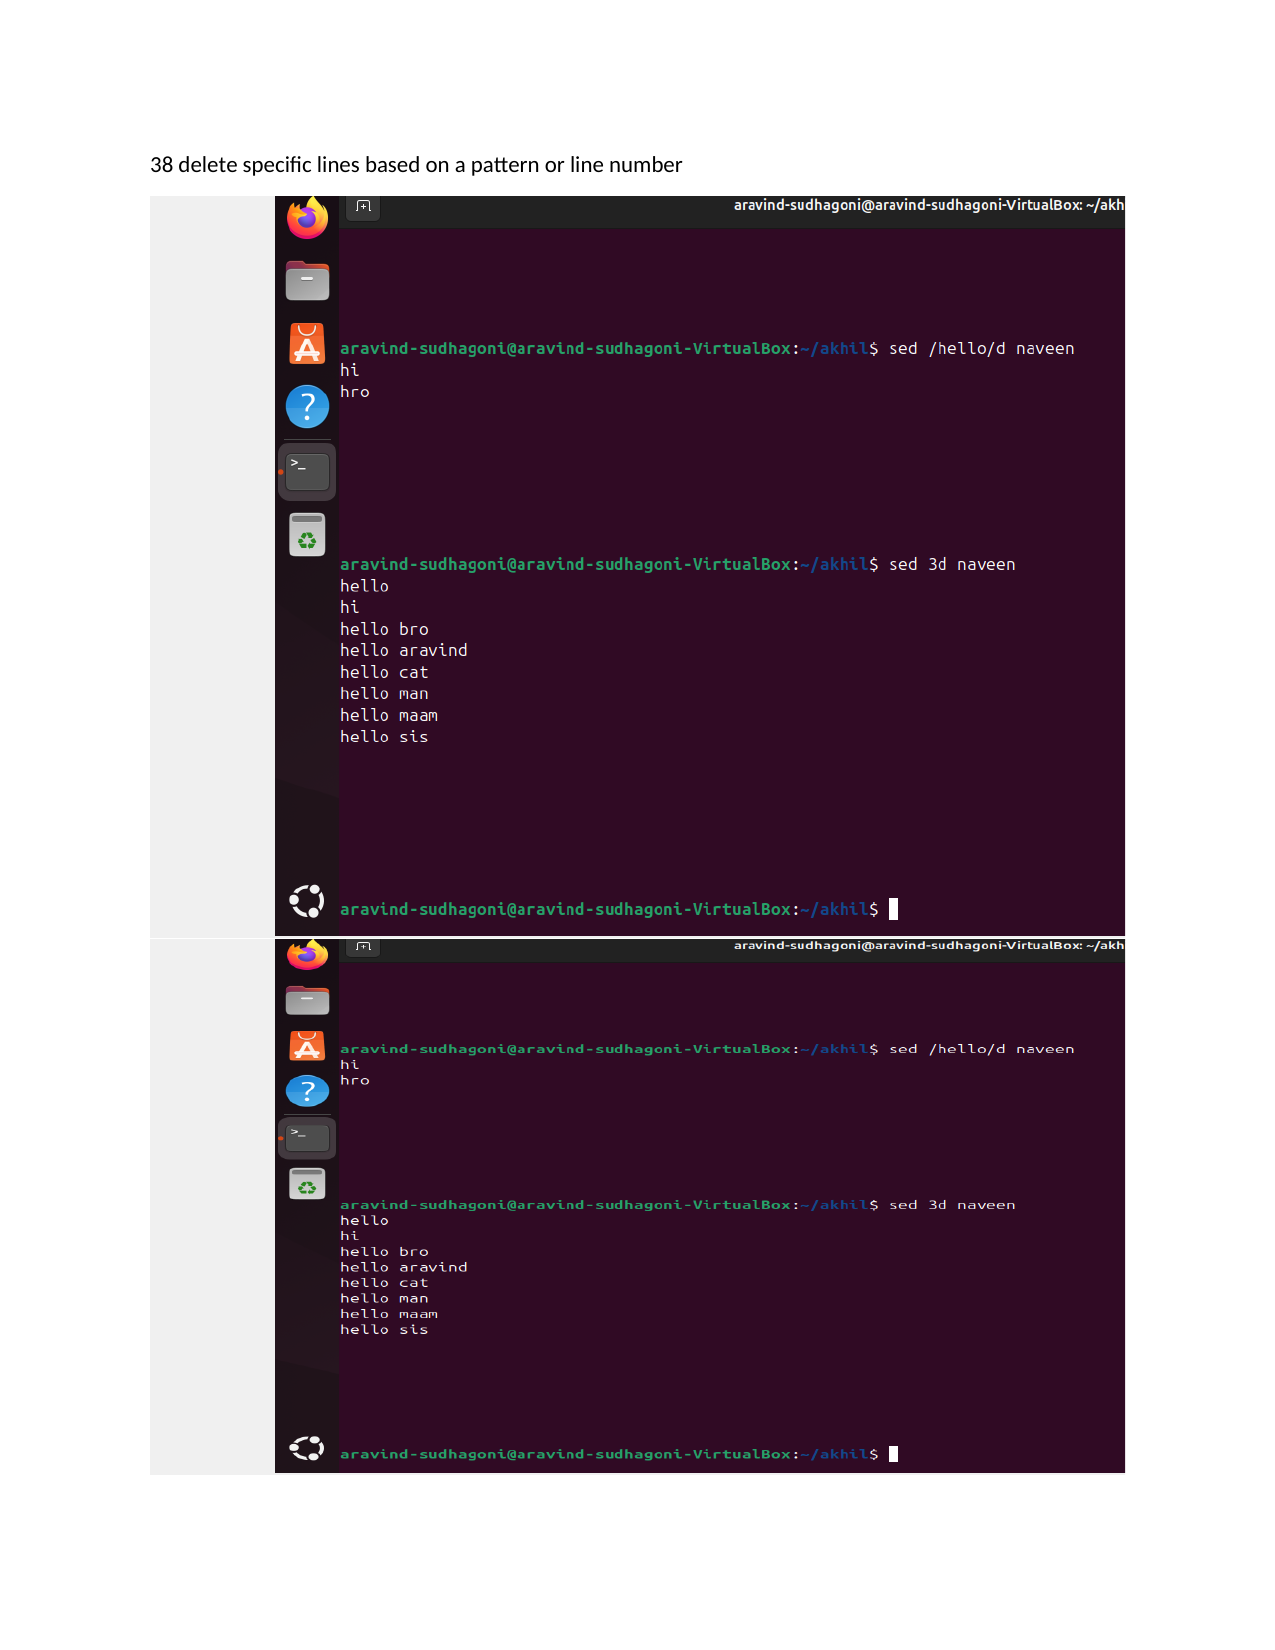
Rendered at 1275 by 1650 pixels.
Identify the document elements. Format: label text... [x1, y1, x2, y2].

picture [150, 196, 1125, 938]
text 38 delete specific lines based on a pattern or line number [150, 150, 1125, 178]
picture [150, 939, 1125, 1475]
